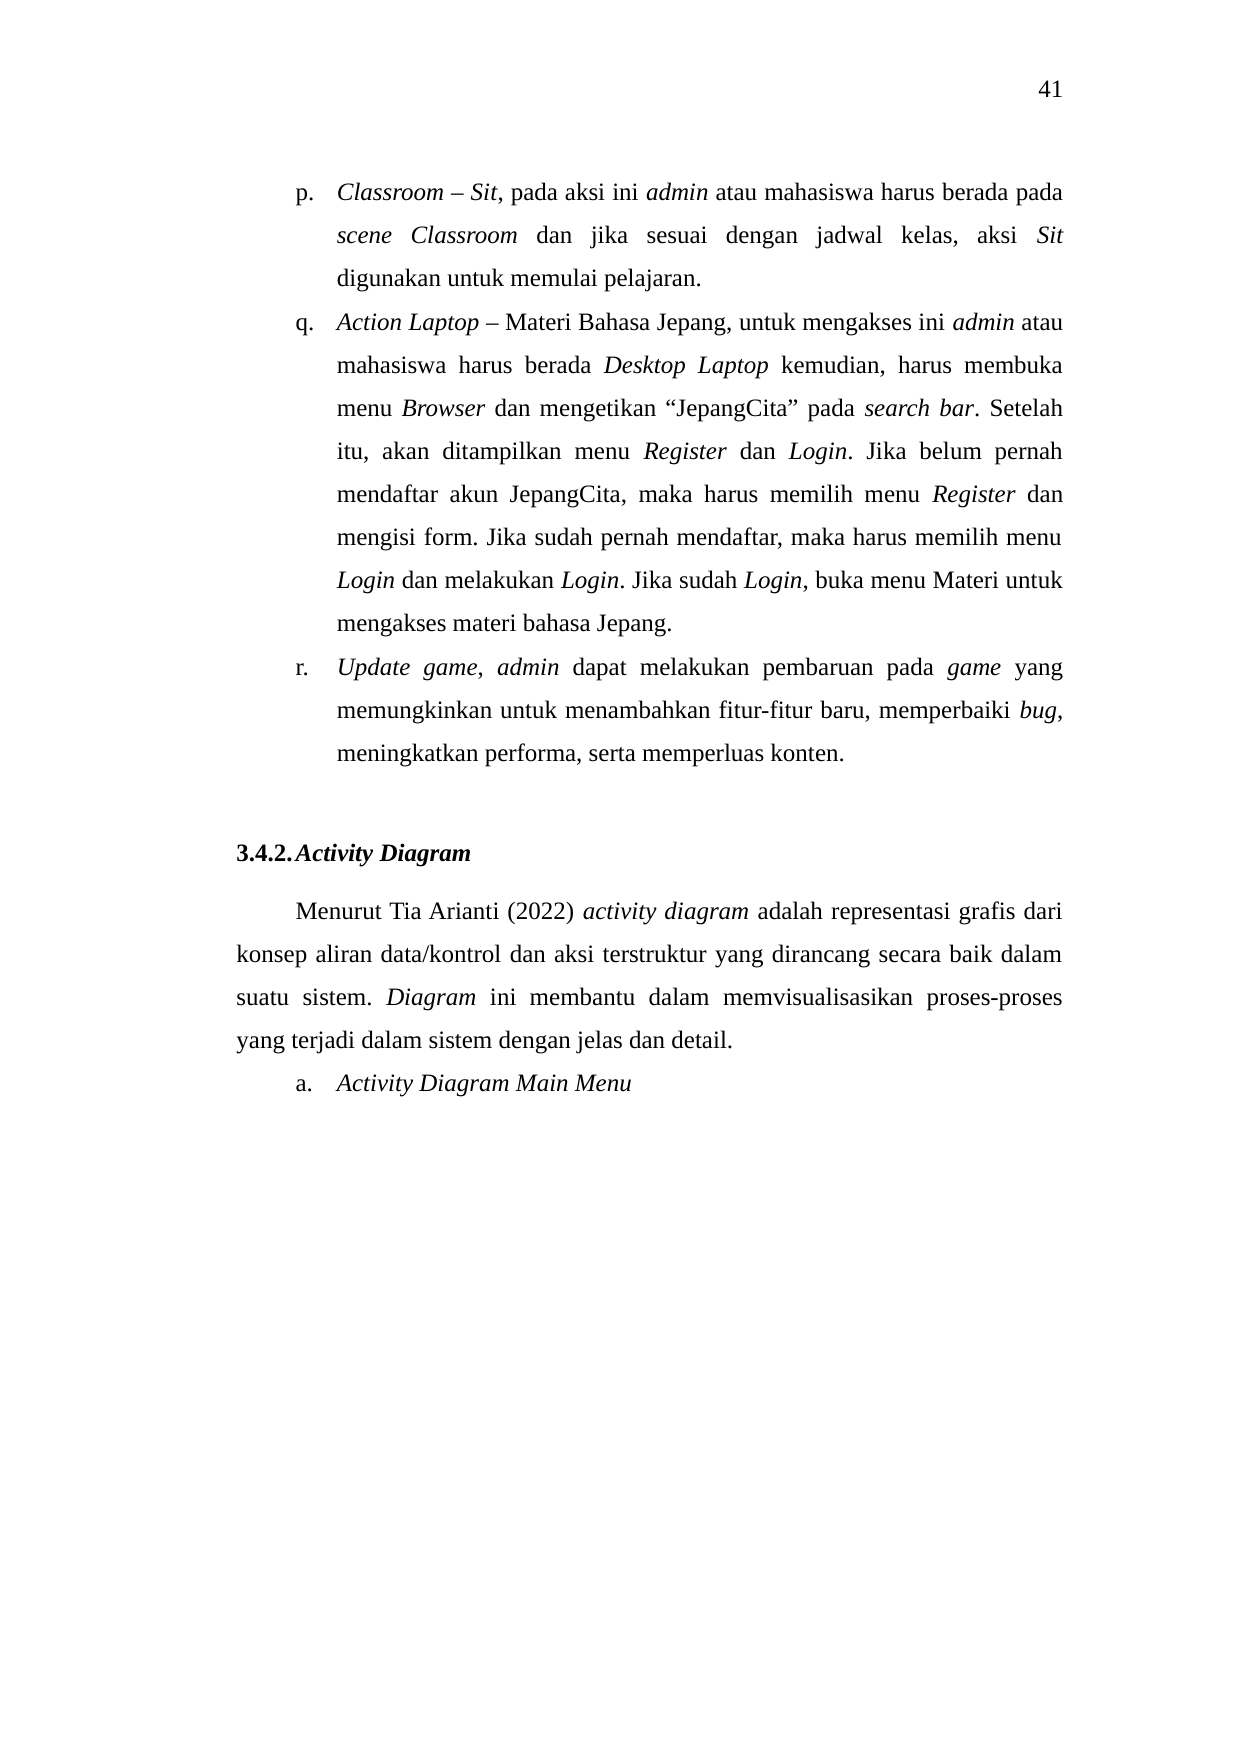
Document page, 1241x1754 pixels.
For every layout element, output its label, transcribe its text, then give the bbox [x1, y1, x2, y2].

list Update game, admin dapat melakukan pembaruan pada game yang memungkinkan untuk menambahkan fitur-fitur baru, memperbaiki bug, meningkatkan performa, serta memperluas konten. [295, 652, 1063, 767]
list Classroom – Sit, pada aksi ini admin atau mahasiswa harus berada pada scene Classroom dan jika sesuai dengan jadwal kelas, aksi Sit digunakan untuk memulai pelajaran. [295, 177, 1063, 292]
text Menurut Tia Arianti (2022) activity diagram adalah representasi grafis dari konsep aliran data/kontrol dan aksi terstruktur yang dirancang secara baik dalam suatu sistem. Diagram ini membantu dalam memvisualisasikan proses-proses yang terjadi dalam sistem dengan jelas dan detail. [236, 896, 1063, 1054]
list Activity Diagram Main Menu [295, 1068, 1063, 1097]
subtitle Activity Diagram [236, 838, 1063, 867]
list Action Laptop – Materi Bahasa Jepang, untuk mengakses ini admin atau mahasiswa harus berada Desktop Laptop kemudian, harus membuka menu Browser dan mengetikan “JepangCita” pada search bar. Setelah itu, akan ditampilkan menu Register dan Login. Jika belum pernah mendaftar akun JepangCita, maka harus memilih menu Register dan mengisi form. Jika sudah pernah mendaftar, maka harus memilih menu Login dan melakukan Login. Jika sudah Login, buka menu Materi untuk mengakses materi bahasa Jepang. [295, 307, 1063, 637]
